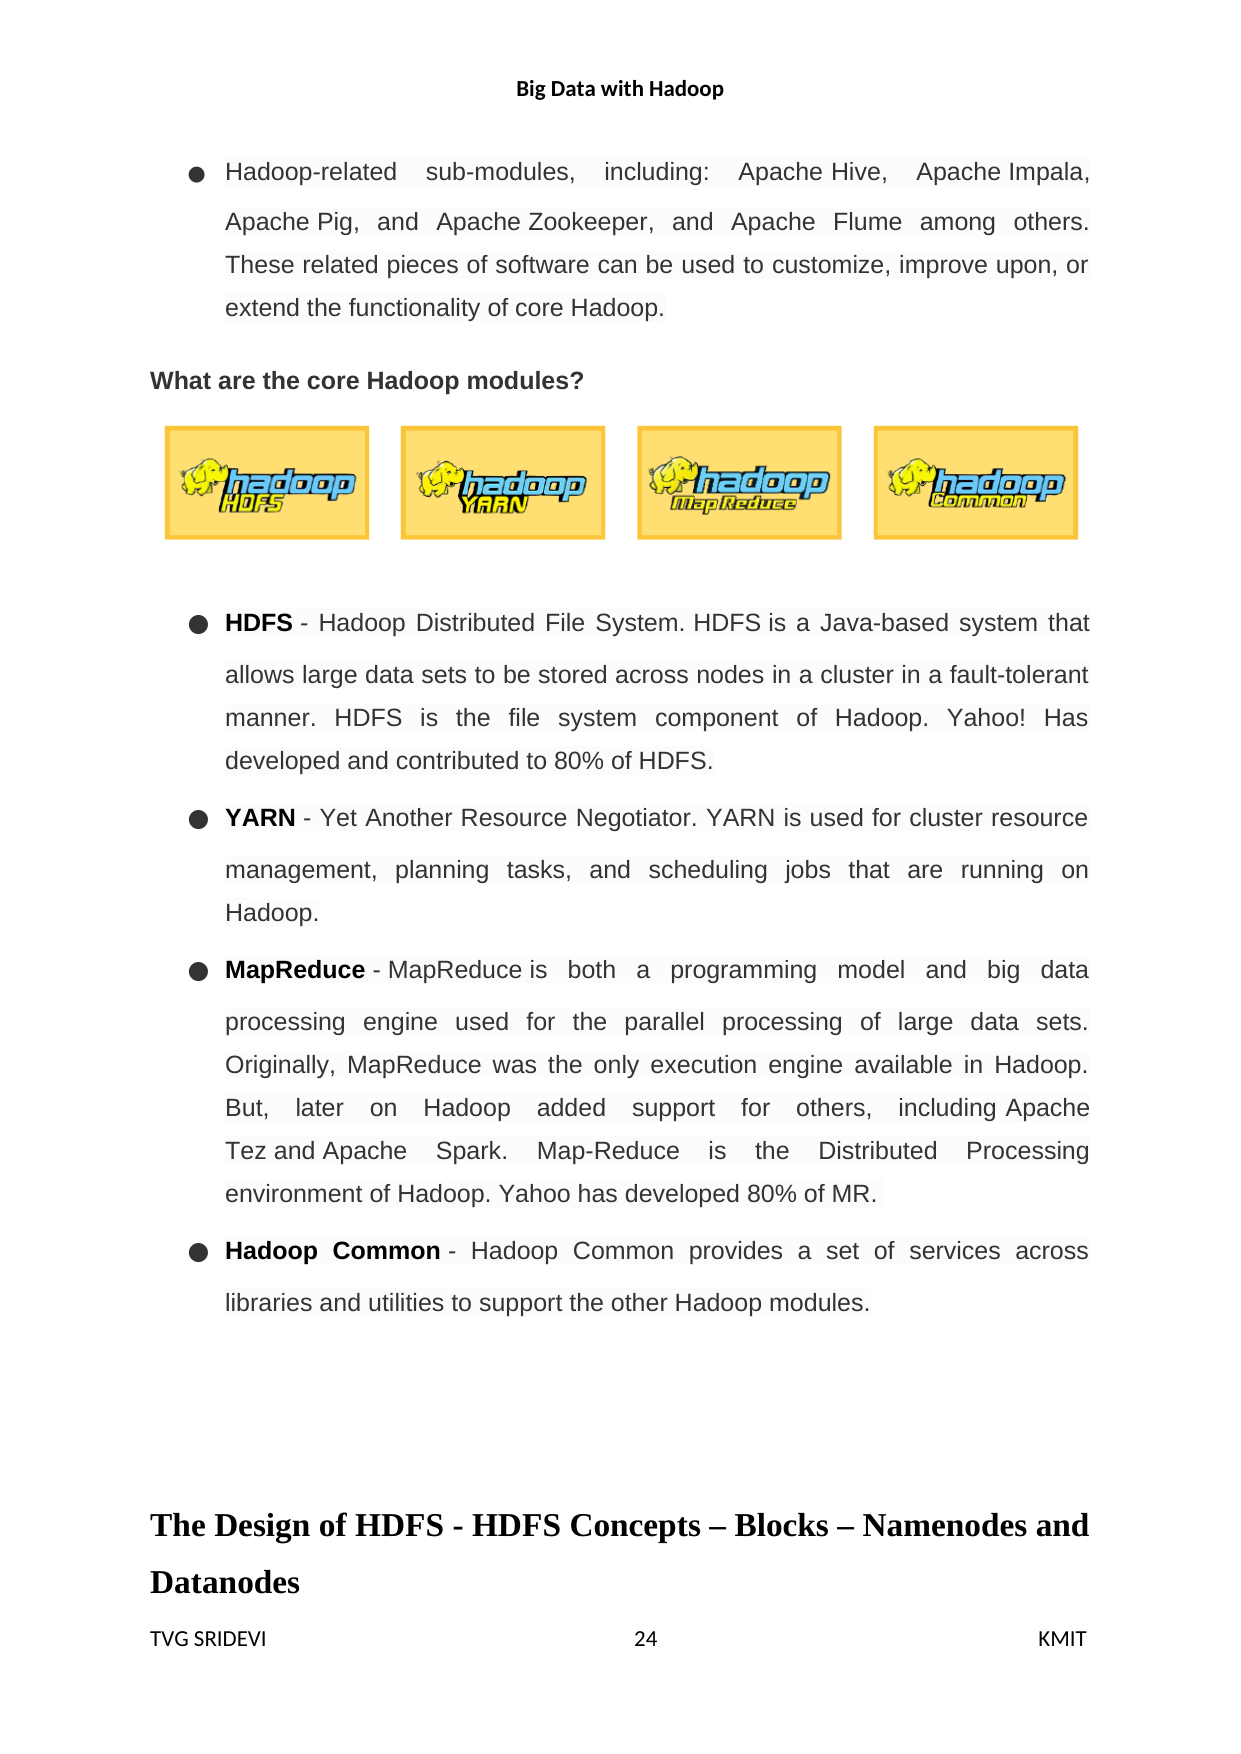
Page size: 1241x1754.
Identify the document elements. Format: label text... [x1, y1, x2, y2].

list Hadoop Common - Hadoop Common provides a set of services across libraries and utilities to support the other Hadoop modules. [187, 1222, 1090, 1317]
list YARN - Yet Another Resource Negotiator. YARN is used for cluster resource management, planning tasks, and scheduling jobs that are running on Hadoop. [187, 789, 1090, 927]
text The Design of HDFS - HDFS Concepts – Blocks – Namenodes and Datanodes [150, 1505, 1090, 1601]
picture [150, 413, 1091, 551]
list HDFS - Hadoop Distributed File System. HDFS is a Java-based system that allows large data sets to be stored across nodes in a cluster in a fault-tolerant manner. HDFS is the file system component of Hadoop. Yahoo! Has developed and contributed to 80% of HDFS. [187, 594, 1090, 775]
list MapReduce - MapReduce is both a programming model and big data processing engine used for the parallel processing of large data sets. Originally, MapReduce was the only execution engine available in Hadoop. But, later on Hadoop added support for others, including Apache Tez and Apache Spark. Map-Reduce is the Distributed Processing environment of Hadoop. Yahoo has developed 80% of MR. [187, 941, 1090, 1208]
list Hadoop-related sub-modules, including: Apache Hive, Apache Impala, Apache Pig, and Apache Zookeeper, and Apache Flume among others. These related pieces of software can be used to customize, improve upon, or extend the functionality of core Hadoop. [187, 150, 1090, 322]
text What are the core Hadoop modules? [150, 366, 1090, 394]
